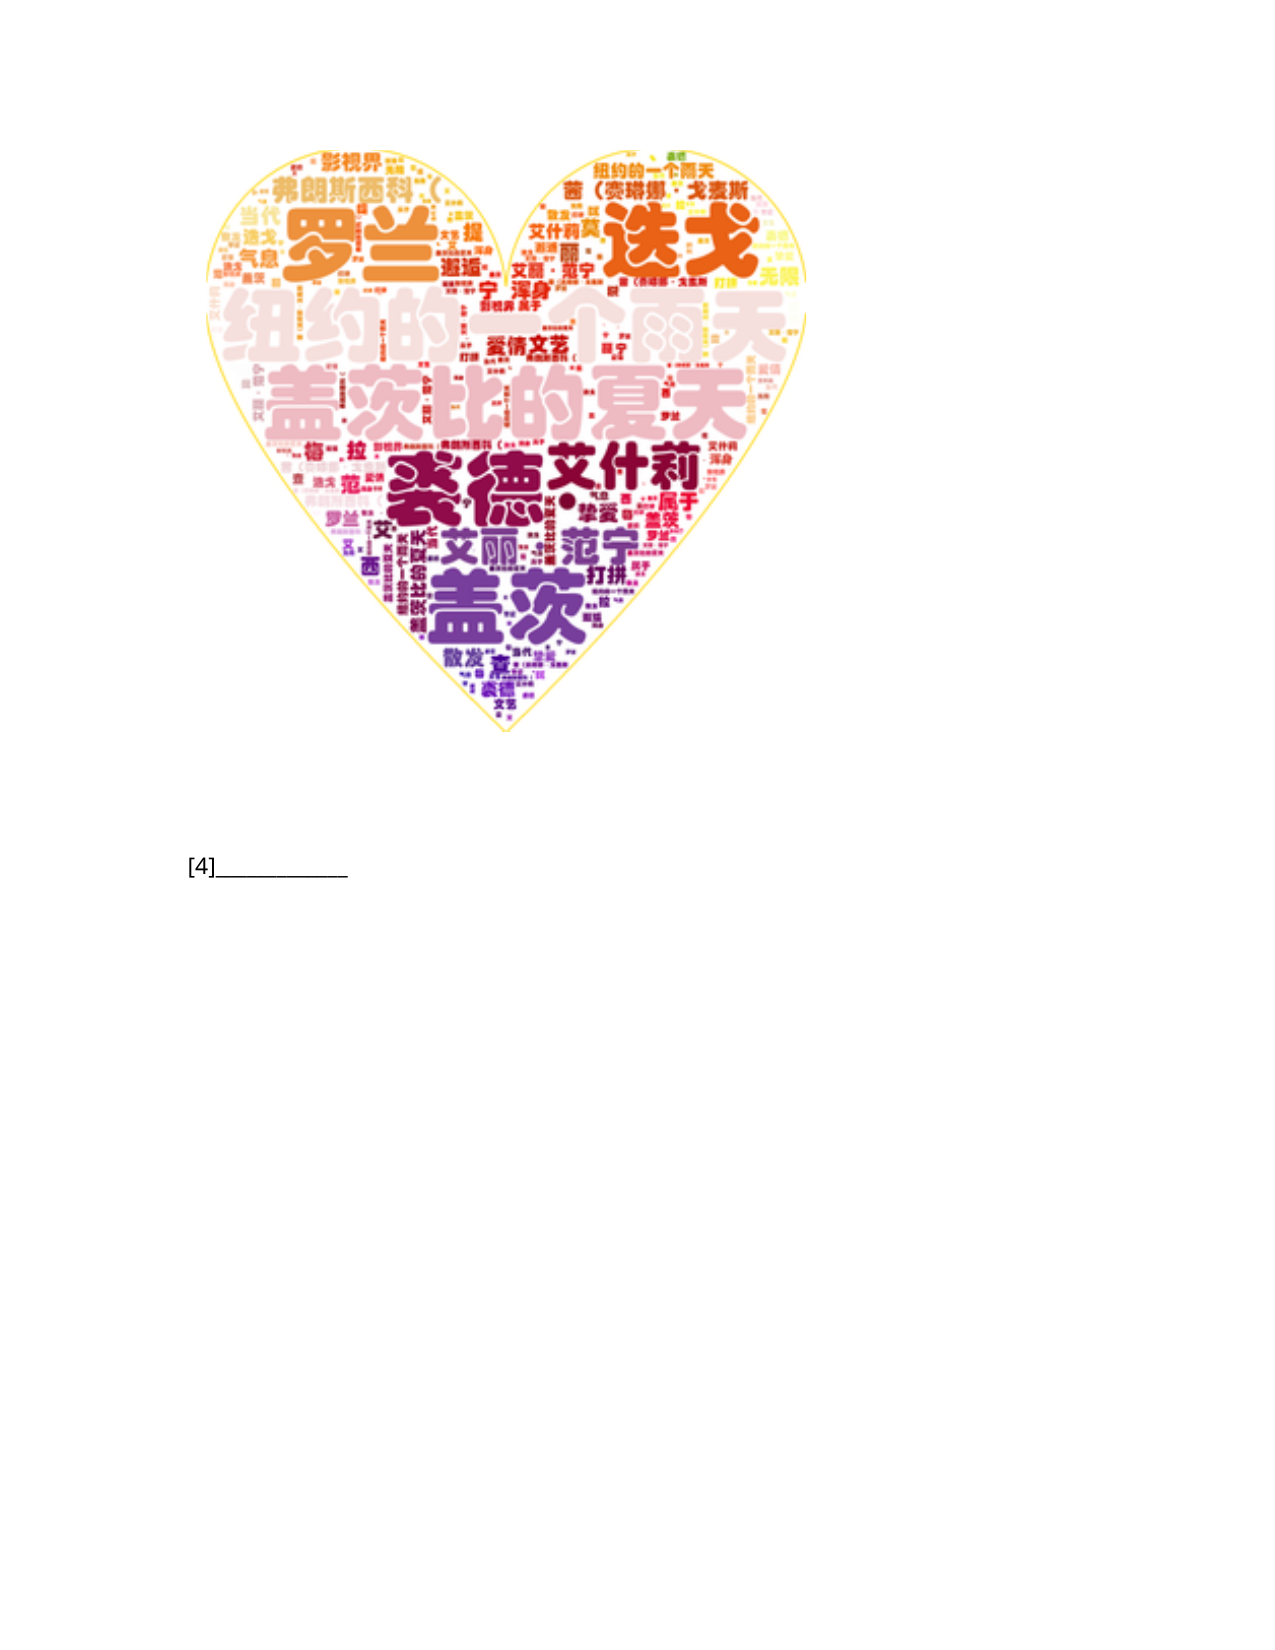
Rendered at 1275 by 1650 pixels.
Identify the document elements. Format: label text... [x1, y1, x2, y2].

text [4]_____________ [187, 850, 1087, 881]
picture [206, 150, 807, 732]
